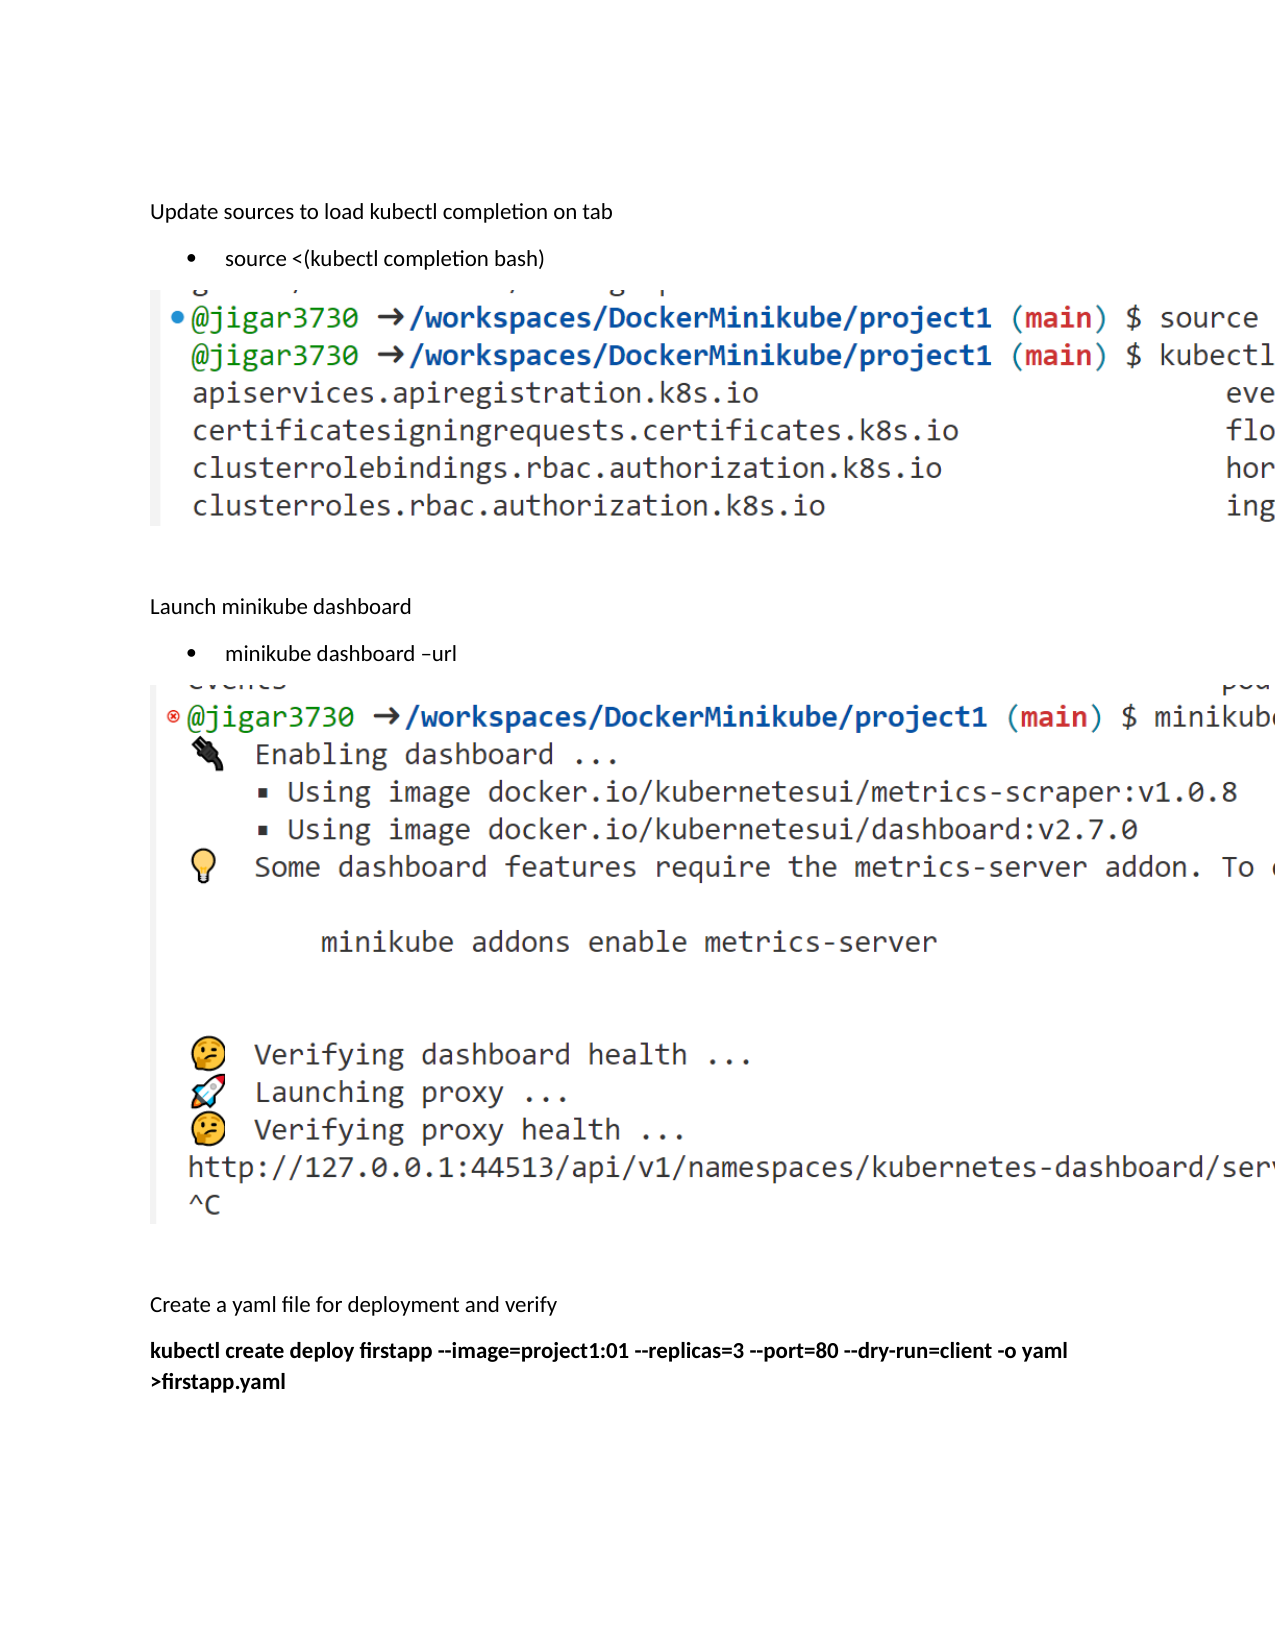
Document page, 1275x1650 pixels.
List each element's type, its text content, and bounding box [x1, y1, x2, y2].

text Launch minikube dashboard [150, 592, 1125, 620]
picture [150, 685, 1275, 1224]
text Update sources to load kubectl completion on tab [150, 197, 1125, 225]
text Create a yaml file for deployment and verify [150, 1290, 1125, 1318]
list minikube dashboard –url [187, 639, 1125, 667]
list source <(kubectl completion bash) [187, 244, 1125, 272]
text kubectl create deploy firstapp --image=project1:01 --replicas=3 --port=80 --dry-run=client -o yaml >firstapp.yaml [150, 1337, 1125, 1395]
picture [150, 290, 1275, 526]
